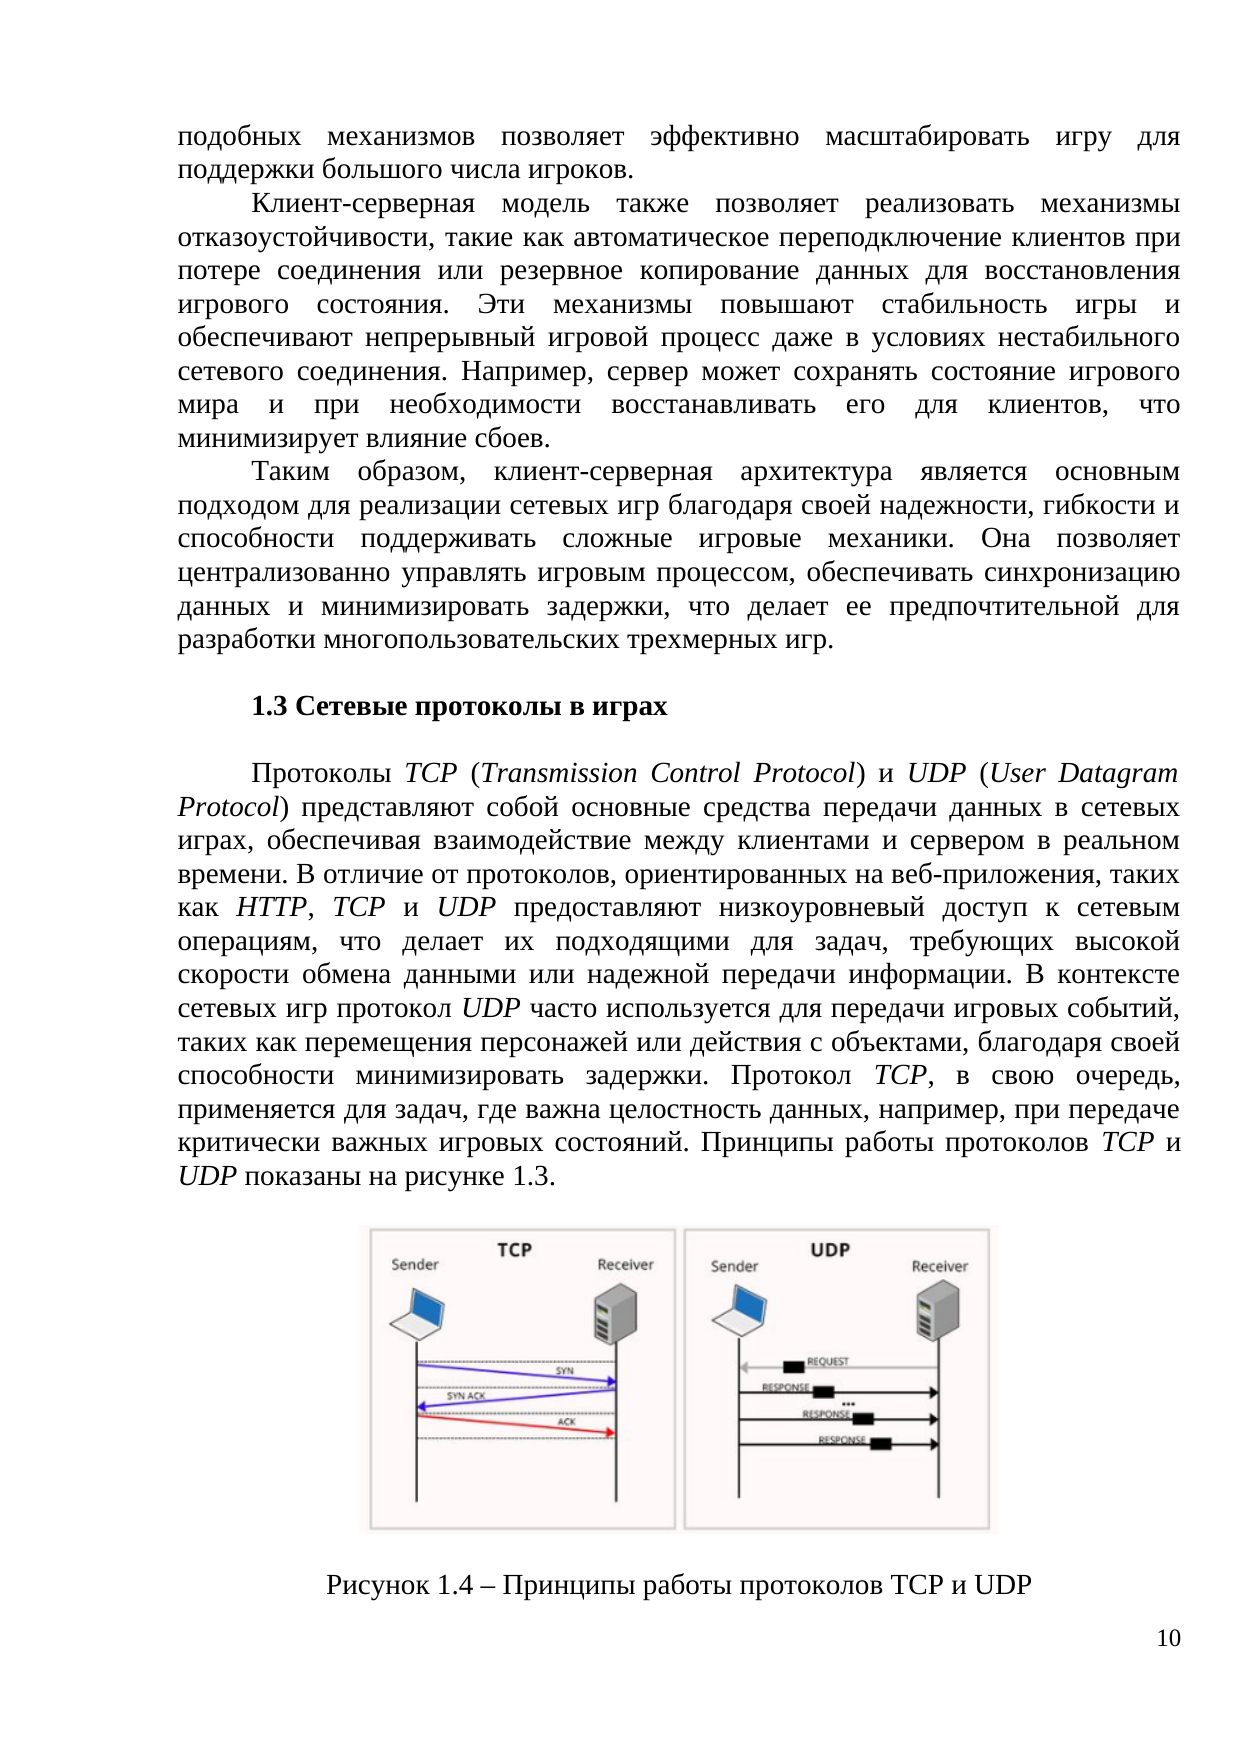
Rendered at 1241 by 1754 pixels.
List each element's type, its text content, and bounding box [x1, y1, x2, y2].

text Таким образом, клиент-серверная архитектура является основным подходом для реализации сетевых игр благодаря своей надежности, гибкости и способности поддерживать сложные игровые механики. Она позволяет централизованно управлять игровым процессом, обеспечивать синхронизацию данных и минимизировать задержки, что делает ее предпочтительной для разработки многопользовательских трехмерных игр. [177, 453, 1181, 655]
picture [359, 1225, 999, 1534]
text Протоколы TCP (Transmission Control Protocol) и UDP (User Datagram Protocol) представляют собой основные средства передачи данных в сетевых играх, обеспечивая взаимодействие между клиентами и сервером в реальном времени. В отличие от протоколов, ориентированных на веб-приложения, таких как HTTP, TCP и UDP предоставляют низкоуровневый доступ к сетевым операциям, что делает их подходящими для задач, требующих высокой скорости обмена данными или надежной передачи информации. В контексте сетевых игр протокол UDP часто используется для передачи игровых событий, таких как перемещения персонажей или действия с объектами, благодаря своей способности минимизировать задержки. Протокол TCP, в свою очередь, применяется для задач, где важна целостность данных, например, при передаче критически важных игровых состояний. Принципы работы протоколов TCP и UDP показаны на рисунке 1.3. [177, 755, 1181, 1191]
subtitle Сетевые протоколы в играх [251, 688, 1181, 722]
text Клиент-серверная модель также позволяет реализовать механизмы отказоустойчивости, такие как автоматическое переподключение клиентов при потере соединения или резервное копирование данных для восстановления игрового состояния. Эти механизмы повышают стабильность игры и обеспечивают непрерывный игровой процесс даже в условиях нестабильного сетевого соединения. Например, сервер может сохранять состояние игрового мира и при необходимости восстанавливать его для клиентов, что минимизирует влияние сбоев. [177, 185, 1181, 453]
text Рисунок 1.4 – Принципы работы протоколов TCP и UDP [177, 1567, 1181, 1601]
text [177, 118, 1181, 185]
